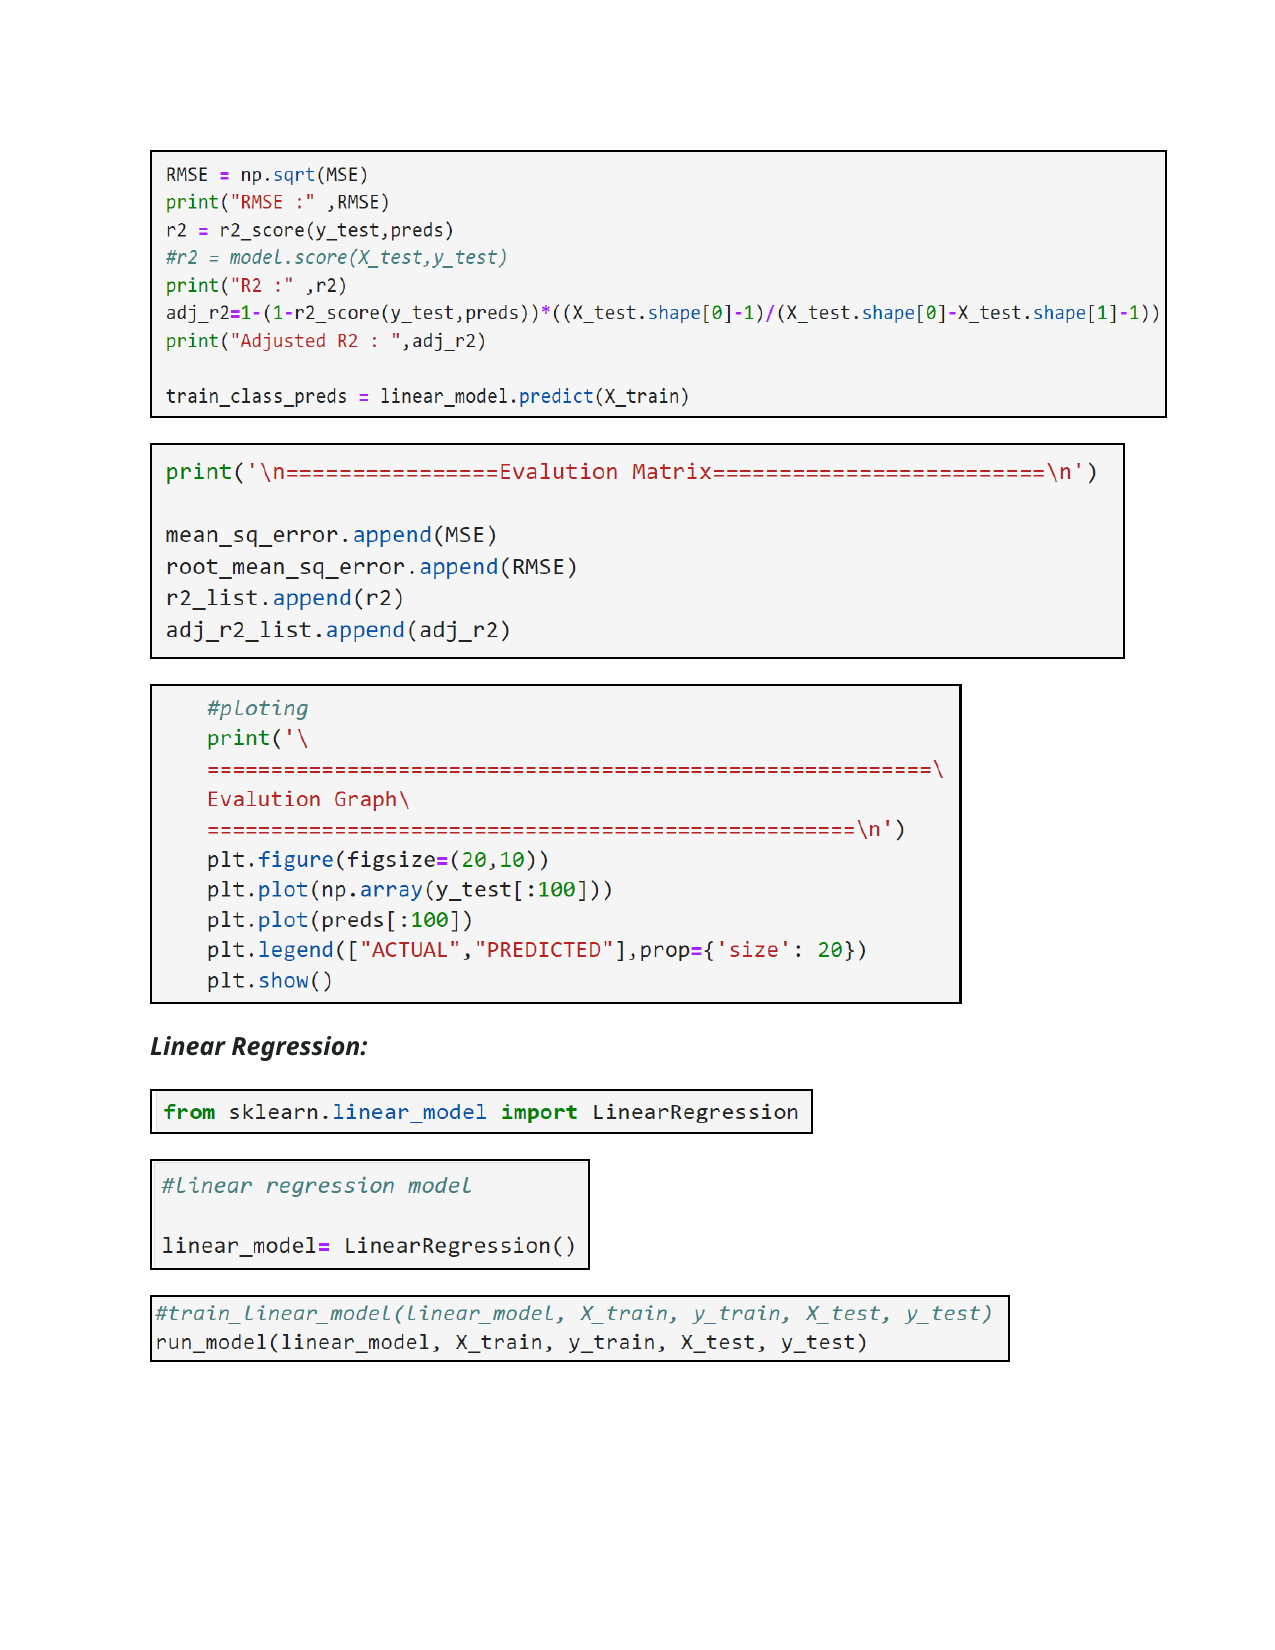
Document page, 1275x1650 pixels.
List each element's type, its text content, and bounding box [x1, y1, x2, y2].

picture [152, 152, 1165, 416]
picture [152, 686, 959, 1002]
picture [152, 1091, 811, 1132]
picture [152, 1297, 1008, 1360]
text Linear Regression: [150, 1029, 1125, 1063]
picture [152, 445, 1123, 657]
picture [152, 1161, 588, 1268]
